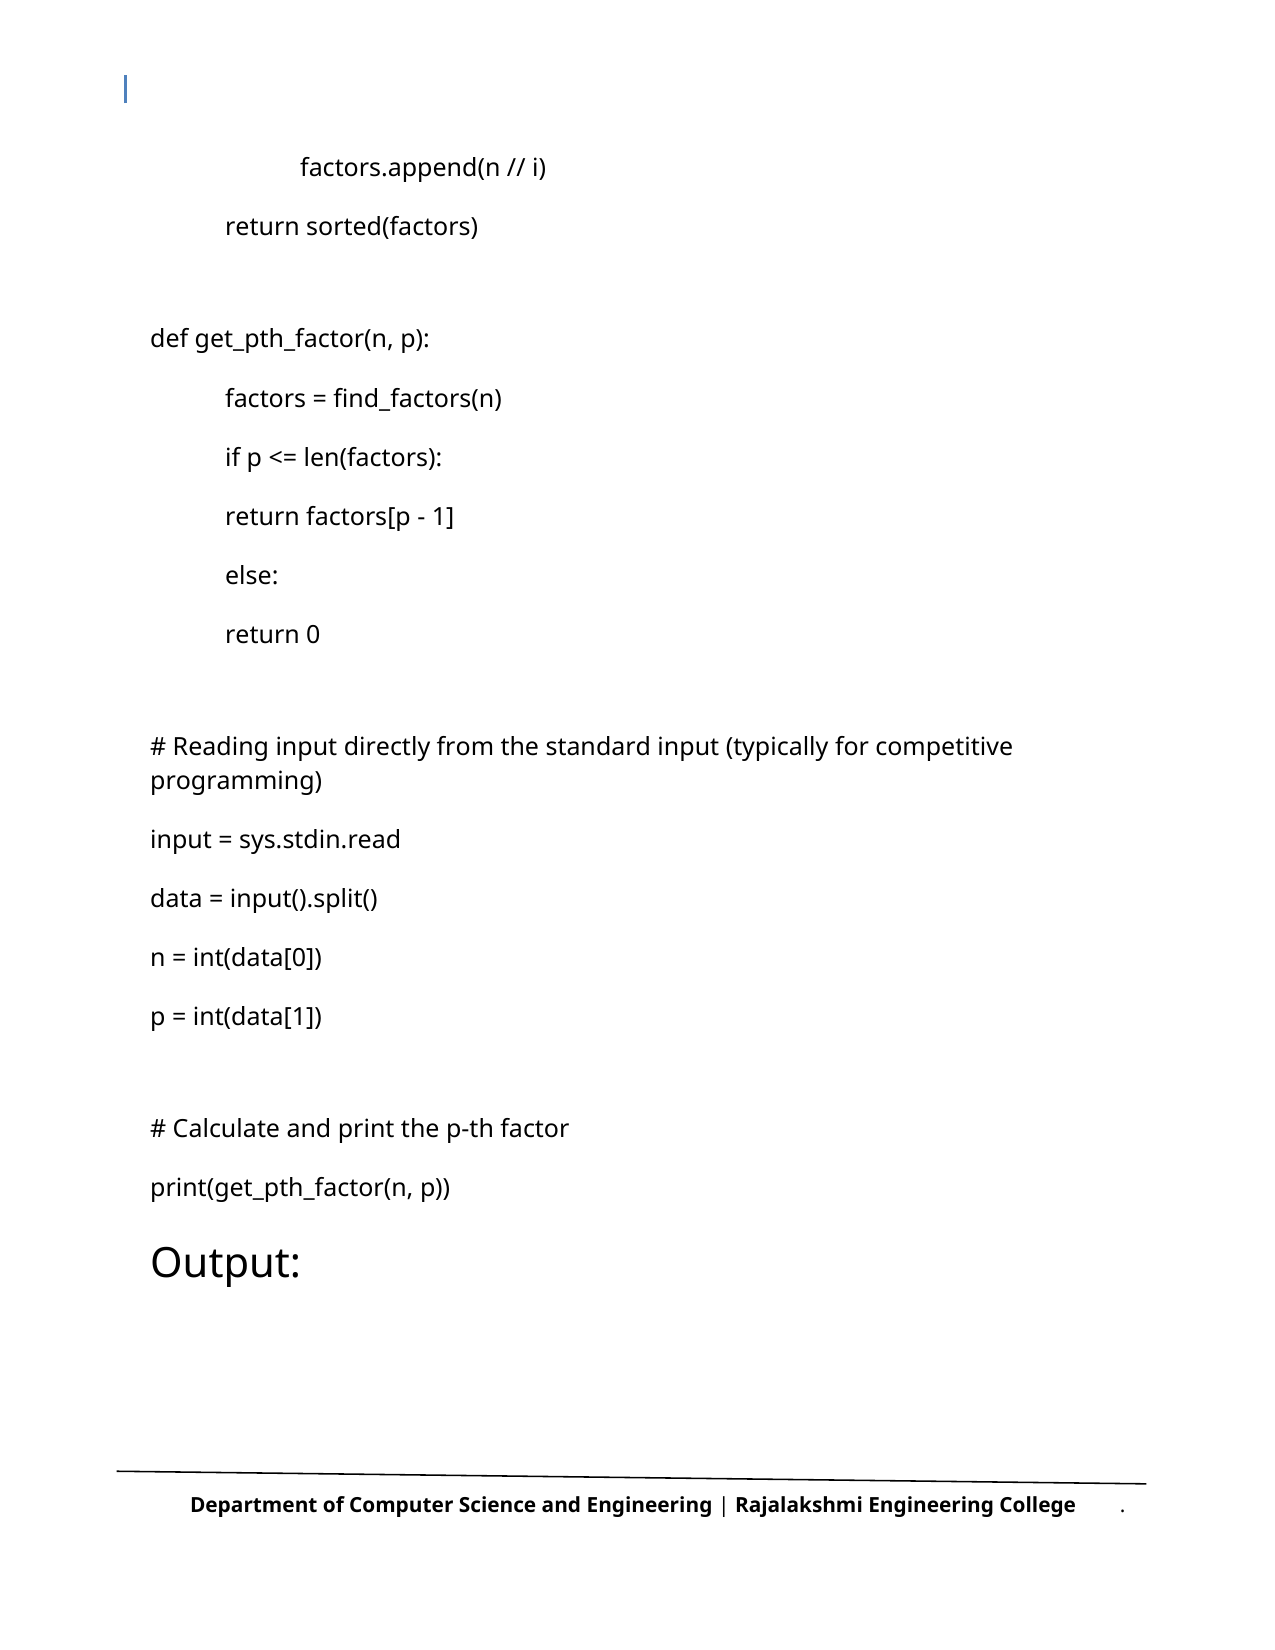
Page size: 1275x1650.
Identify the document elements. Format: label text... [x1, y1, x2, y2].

text factors = find_factors(n) [150, 380, 1125, 414]
text factors.append(n // i) [150, 150, 1125, 184]
text # Reading input directly from the standard input (typically for competitive programming) [150, 728, 1125, 797]
text Output: [150, 1233, 1125, 1290]
text return sorted(factors) [150, 209, 1125, 243]
text else: [150, 557, 1125, 591]
text data = input().split() [150, 881, 1125, 915]
text return factors[p - 1] [150, 498, 1125, 532]
text def get_pth_factor(n, p): [150, 321, 1125, 355]
text n = int(data[0]) [150, 940, 1125, 974]
text if p <= len(factors): [150, 439, 1125, 473]
text print(get_pth_factor(n, p)) [150, 1170, 1125, 1204]
text input = sys.stdin.read [150, 822, 1125, 856]
text return 0 [150, 616, 1125, 651]
text p = int(data[1]) [150, 999, 1125, 1033]
text # Calculate and print the p-th factor [150, 1111, 1125, 1145]
